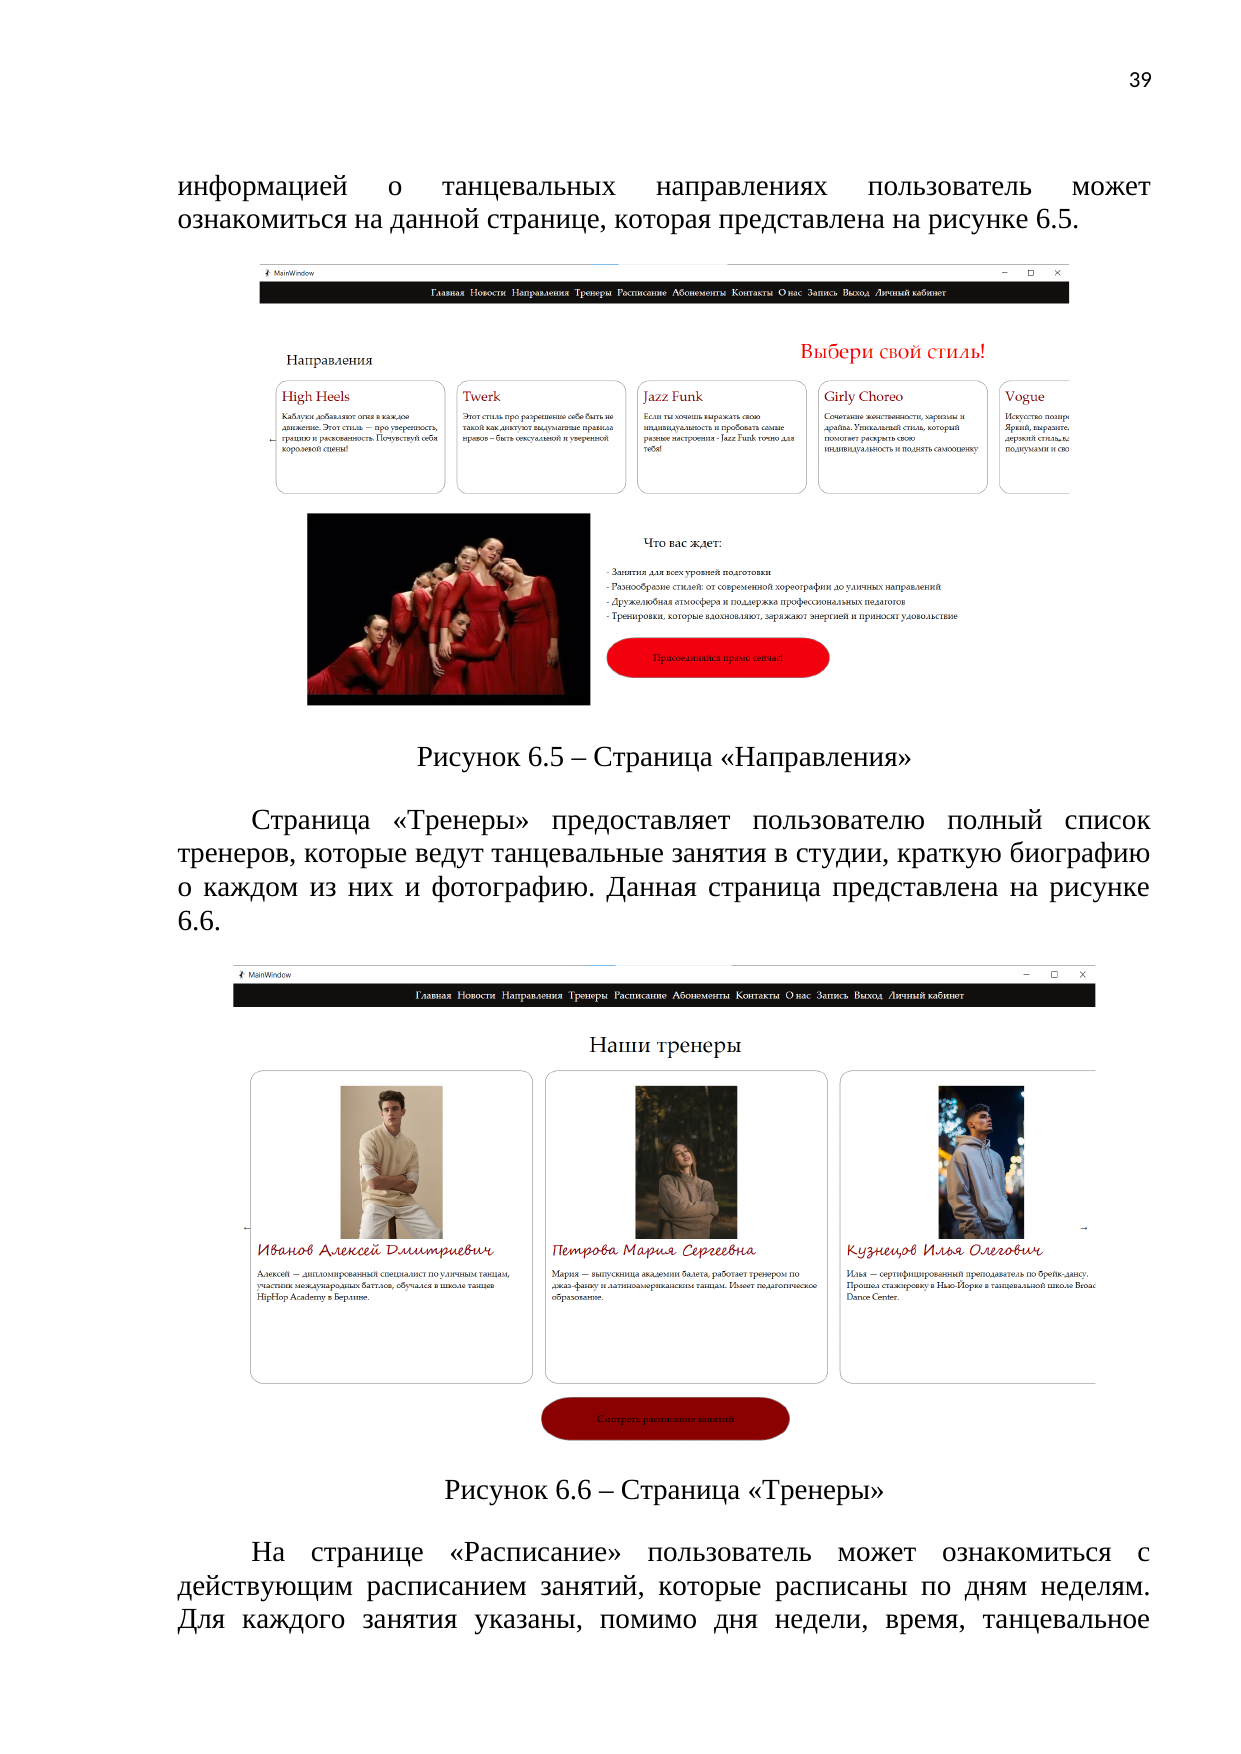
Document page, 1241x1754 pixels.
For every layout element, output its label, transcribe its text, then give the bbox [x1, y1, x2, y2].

text Рисунок 6.5 – Страница «Направления» [177, 739, 1152, 773]
text Страница «Тренеры» предоставляет пользователю полный список тренеров, которые ведут танцевальные занятия в студии, краткую биографию о каждом из них и фотографию. Данная страница представлена на рисунке 6.6. [177, 802, 1152, 936]
picture [233, 965, 1096, 1460]
picture [259, 264, 1070, 727]
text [177, 168, 1152, 235]
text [177, 1534, 1152, 1635]
text Рисунок 6.6 – Страница «Тренеры» [177, 1472, 1152, 1505]
